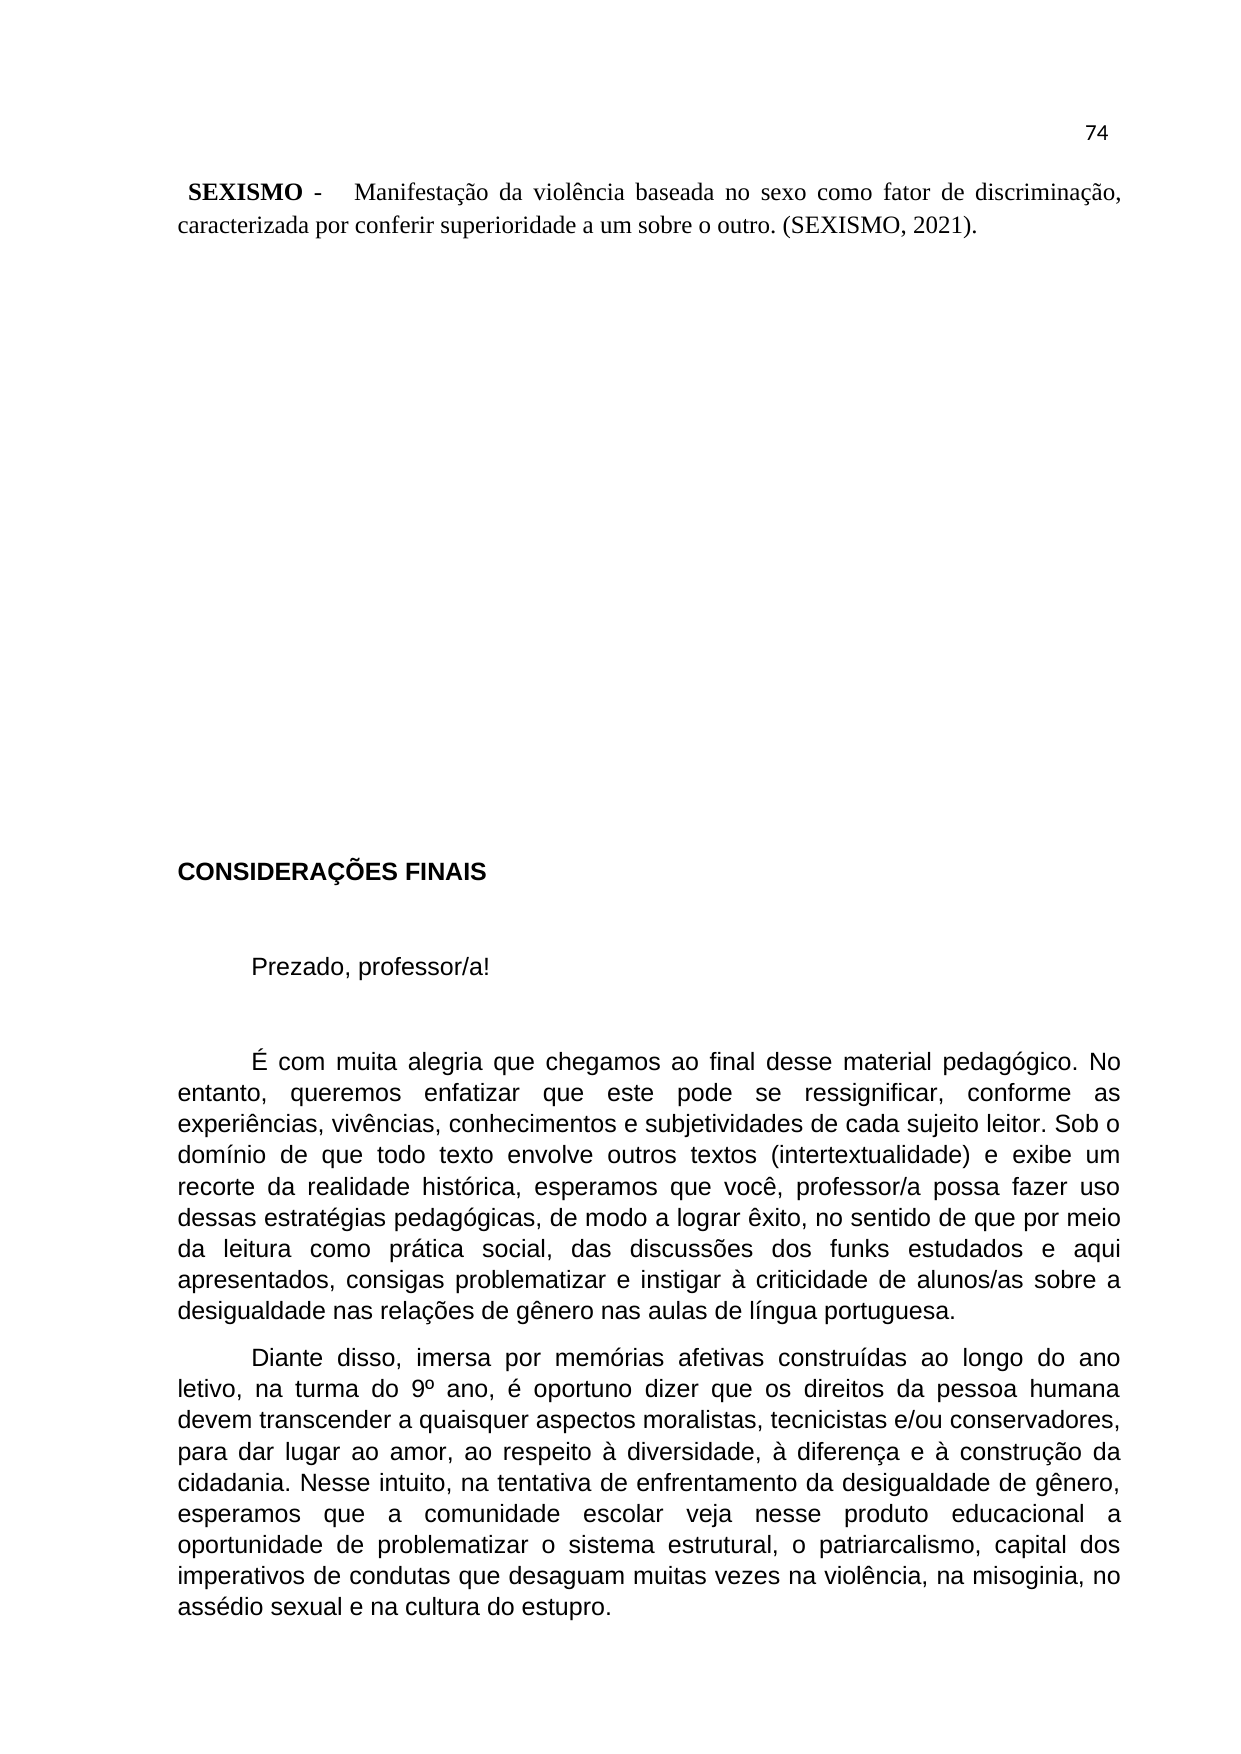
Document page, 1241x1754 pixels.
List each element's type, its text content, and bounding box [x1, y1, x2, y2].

text Diante disso, imersa por memórias afetivas construídas ao longo do ano letivo, na turma do 9º ano, é oportuno dizer que os direitos da pessoa humana devem transcender a quaisquer aspectos moralistas, tecnicistas e/ou conservadores, para dar lugar ao amor, ao respeito à diversidade, à diferença e à construção da cidadania. Nesse intuito, na tentativa de enfrentamento da desigualdade de gênero, esperamos que a comunidade escolar veja nesse produto educacional a oportunidade de problematizar o sistema estrutural, o patriarcalismo, capital dos imperativos de condutas que desaguam muitas vezes na violência, na misoginia, no assédio sexual e na cultura do estupro. [177, 1343, 1122, 1621]
text CONSIDERAÇÕES FINAIS [177, 857, 1122, 885]
text SEXISMO - Manifestação da violência baseada no sexo como fator de discriminação, caracterizada por conferir superioridade a um sobre o outro. (SEXISMO, 2021). [177, 177, 1122, 239]
text É com muita alegria que chegamos ao final desse material pedagógico. No entanto, queremos enfatizar que este pode se ressignificar, conforme as experiências, vivências, conhecimentos e subjetividades de cada sujeito leitor. Sob o domínio de que todo texto envolve outros textos (intertextualidade) e exibe um recorte da realidade histórica, esperamos que você, professor/a possa fazer uso dessas estratégias pedagógicas, de modo a lograr êxito, no sentido de que por meio da leitura como prática social, das discussões dos funks estudados e aqui apresentados, consigas problematizar e instigar à criticidade de alunos/as sobre a desigualdade nas relações de gênero nas aulas de língua portuguesa. [177, 1047, 1122, 1324]
text Prezado, professor/a! [177, 952, 1122, 981]
